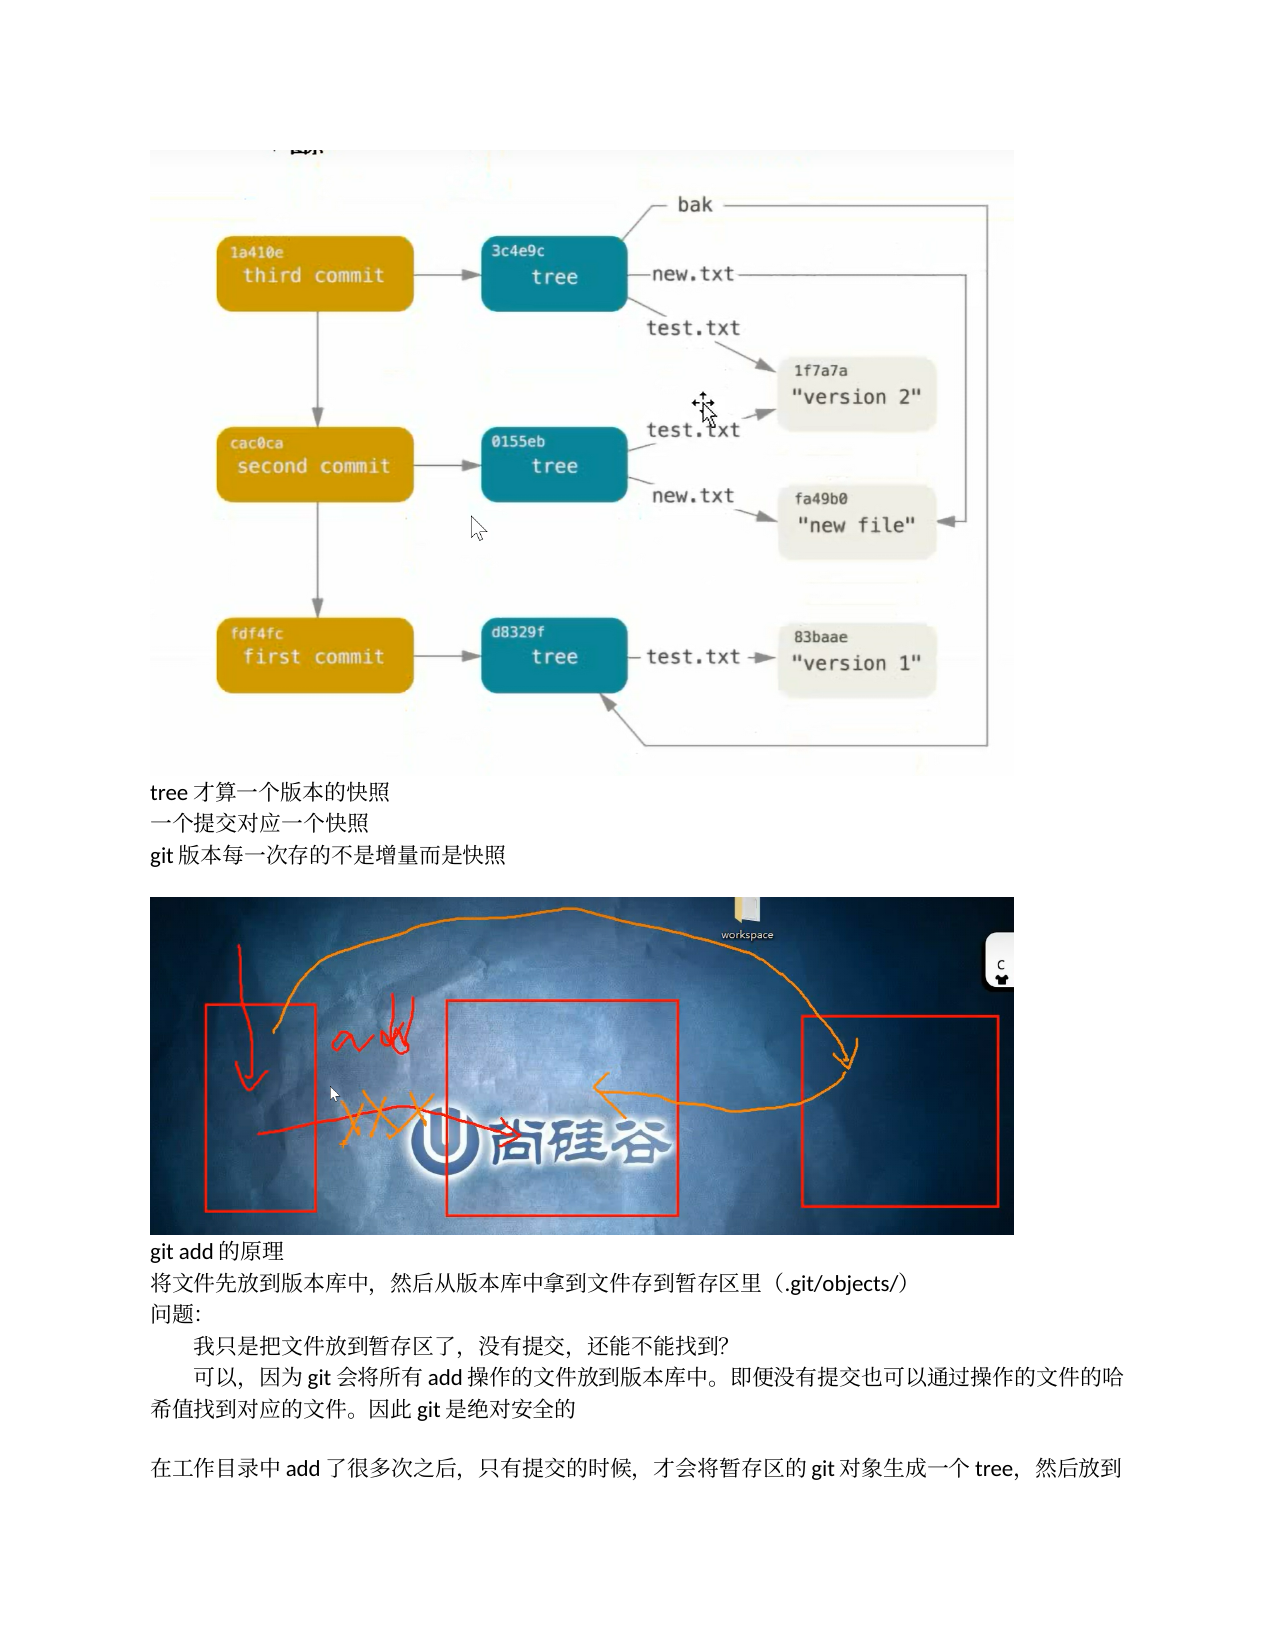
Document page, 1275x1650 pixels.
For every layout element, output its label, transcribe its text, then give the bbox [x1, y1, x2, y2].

text 可以，因为git会将所有add操作的文件放到版本库中。即便没有提交也可以通过操作的文件的哈希值找到对应的文件。因此git是绝对安全的 [150, 1360, 1125, 1423]
picture [150, 897, 1014, 1235]
text tree才算一个版本的快照 [150, 775, 1125, 807]
text 一个提交对应一个快照 [150, 807, 1125, 838]
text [150, 1451, 1125, 1483]
picture [150, 150, 1014, 776]
text 问题： [150, 1297, 1125, 1329]
text 我只是把文件放到暂存区了，没有提交，还能不能找到？ [150, 1329, 1125, 1360]
text git版本每一次存的不是增量而是快照 [150, 838, 1125, 869]
text git add的原理 [150, 1234, 1125, 1266]
text 将文件先放到版本库中，然后从版本库中拿到文件存到暂存区里（.git/objects/） [150, 1266, 1125, 1297]
